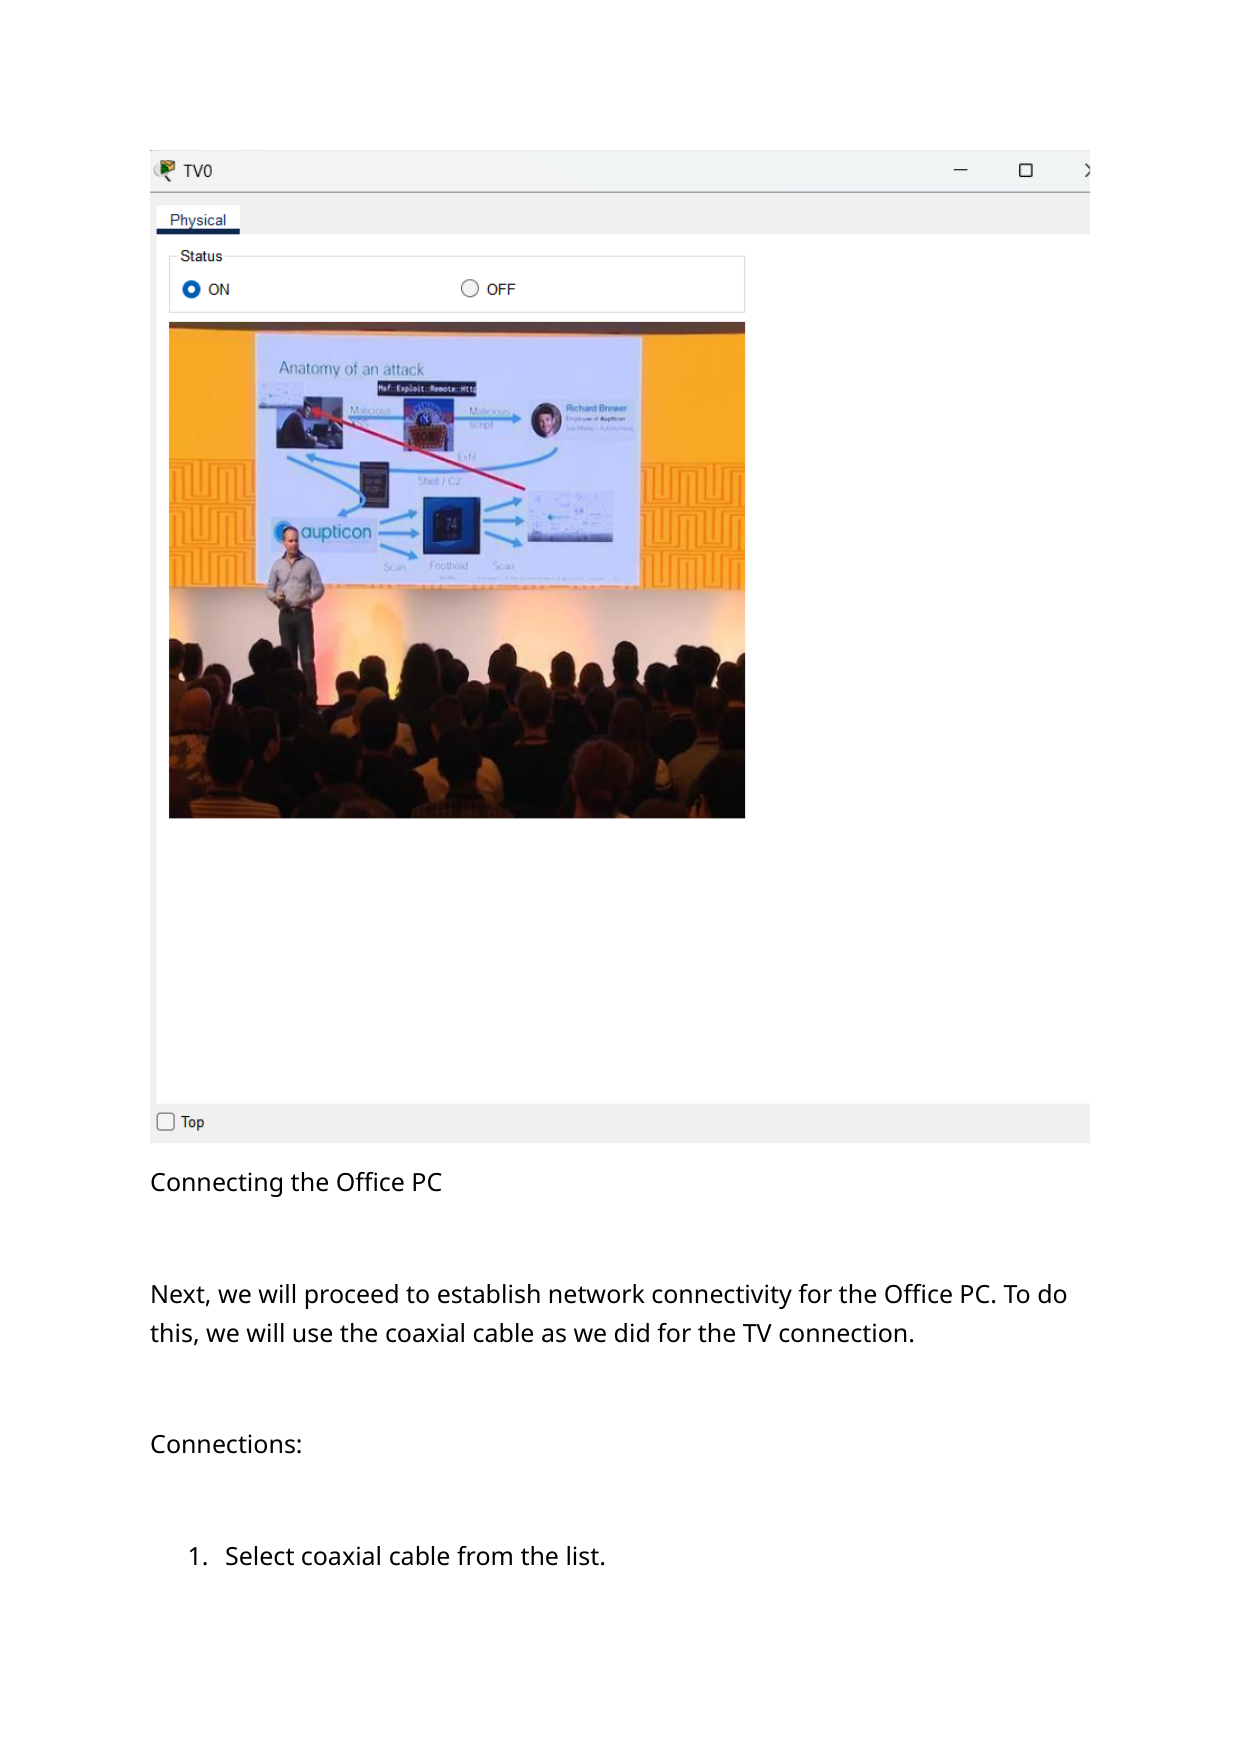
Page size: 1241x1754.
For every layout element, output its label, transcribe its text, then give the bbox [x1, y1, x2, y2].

text Connecting the Office PC [150, 1165, 1090, 1199]
text Next, we will proceed to establish network connectivity for the Office PC. To do this, we will use the coaxial cable as we did for the TV connection. [150, 1276, 1090, 1349]
list Select coaxial cable from the list. [187, 1539, 1090, 1573]
picture [150, 150, 1091, 1143]
text Connections: [150, 1427, 1090, 1461]
